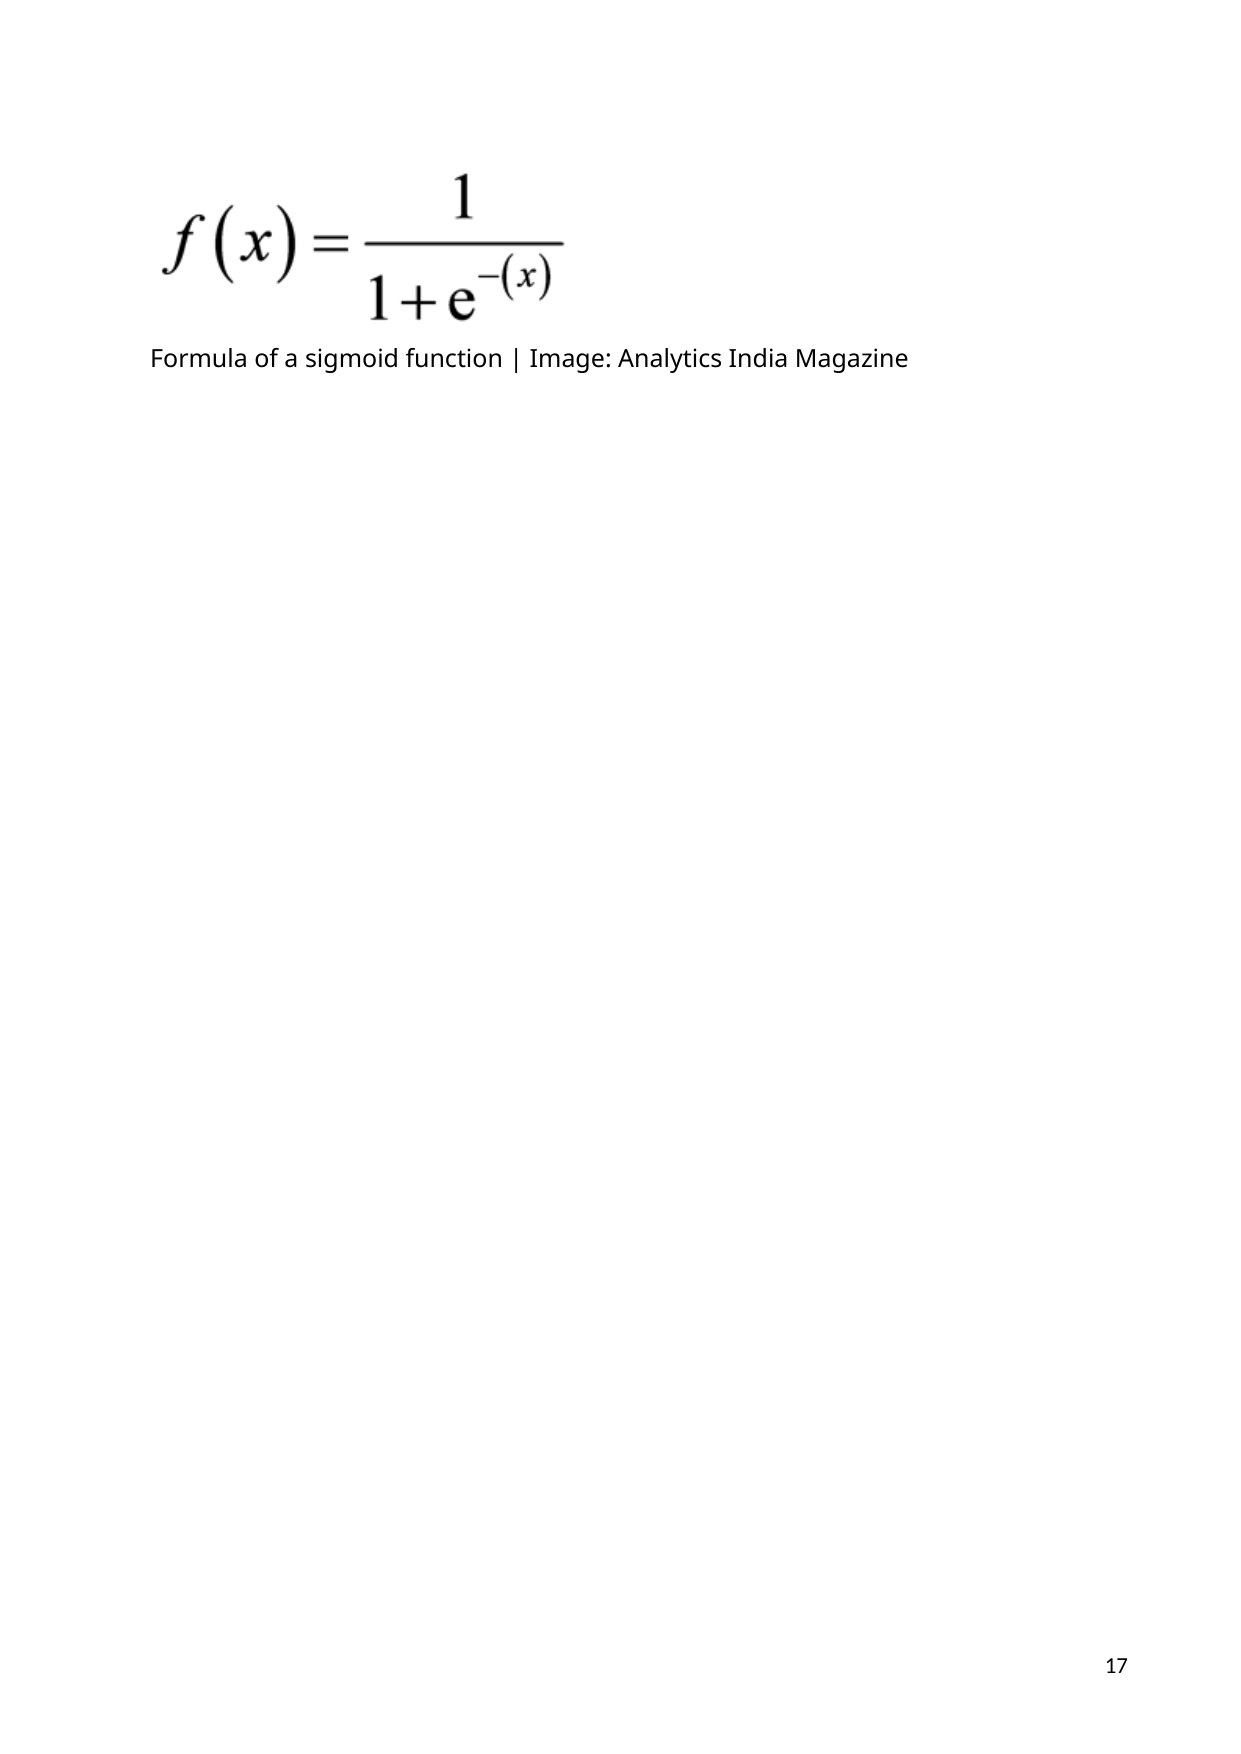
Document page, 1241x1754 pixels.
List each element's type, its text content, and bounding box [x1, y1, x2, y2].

text Formula of a sigmoid function | Image: Analytics India Magazine [150, 341, 1128, 375]
picture [150, 150, 574, 339]
